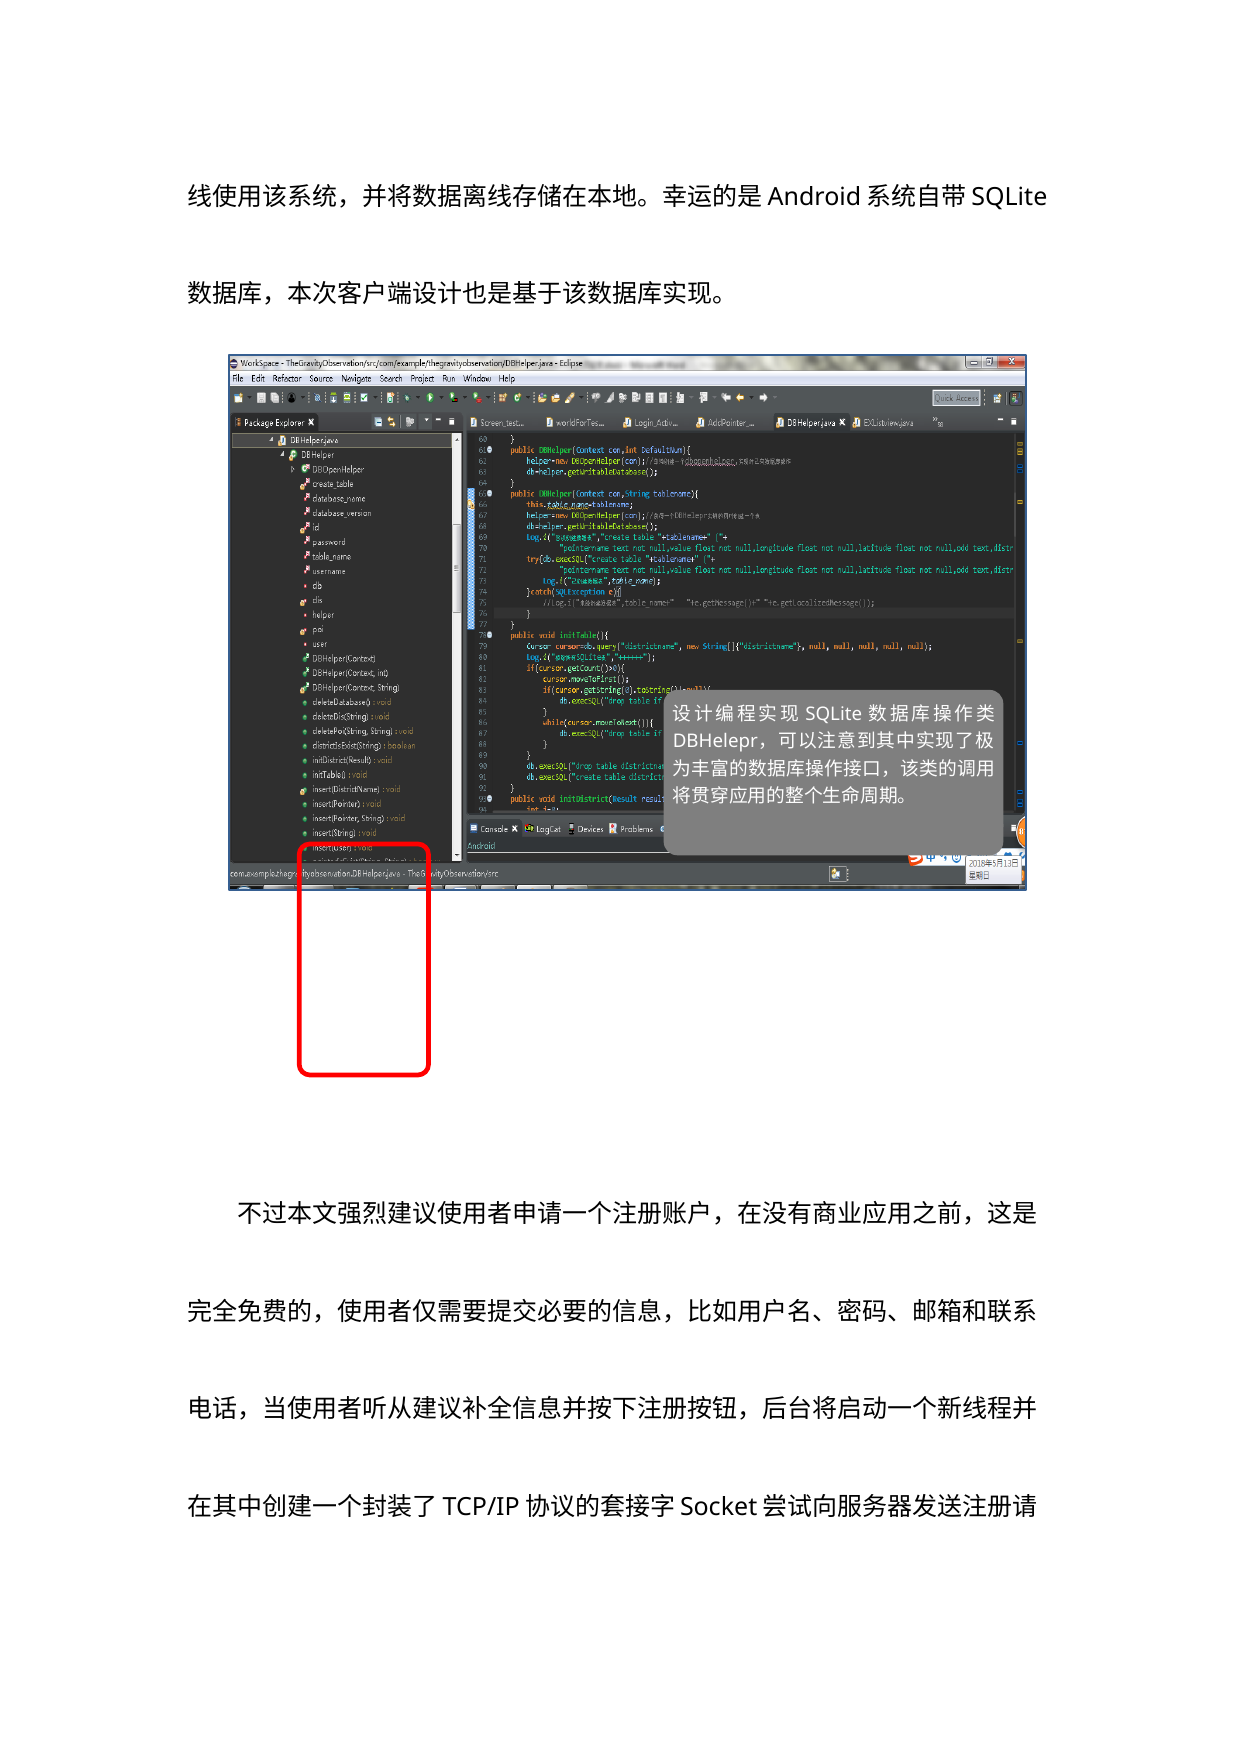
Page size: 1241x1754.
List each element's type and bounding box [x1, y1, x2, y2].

text [187, 162, 1053, 324]
text [187, 1179, 1053, 1537]
picture [230, 356, 1025, 889]
picture [302, 847, 426, 889]
